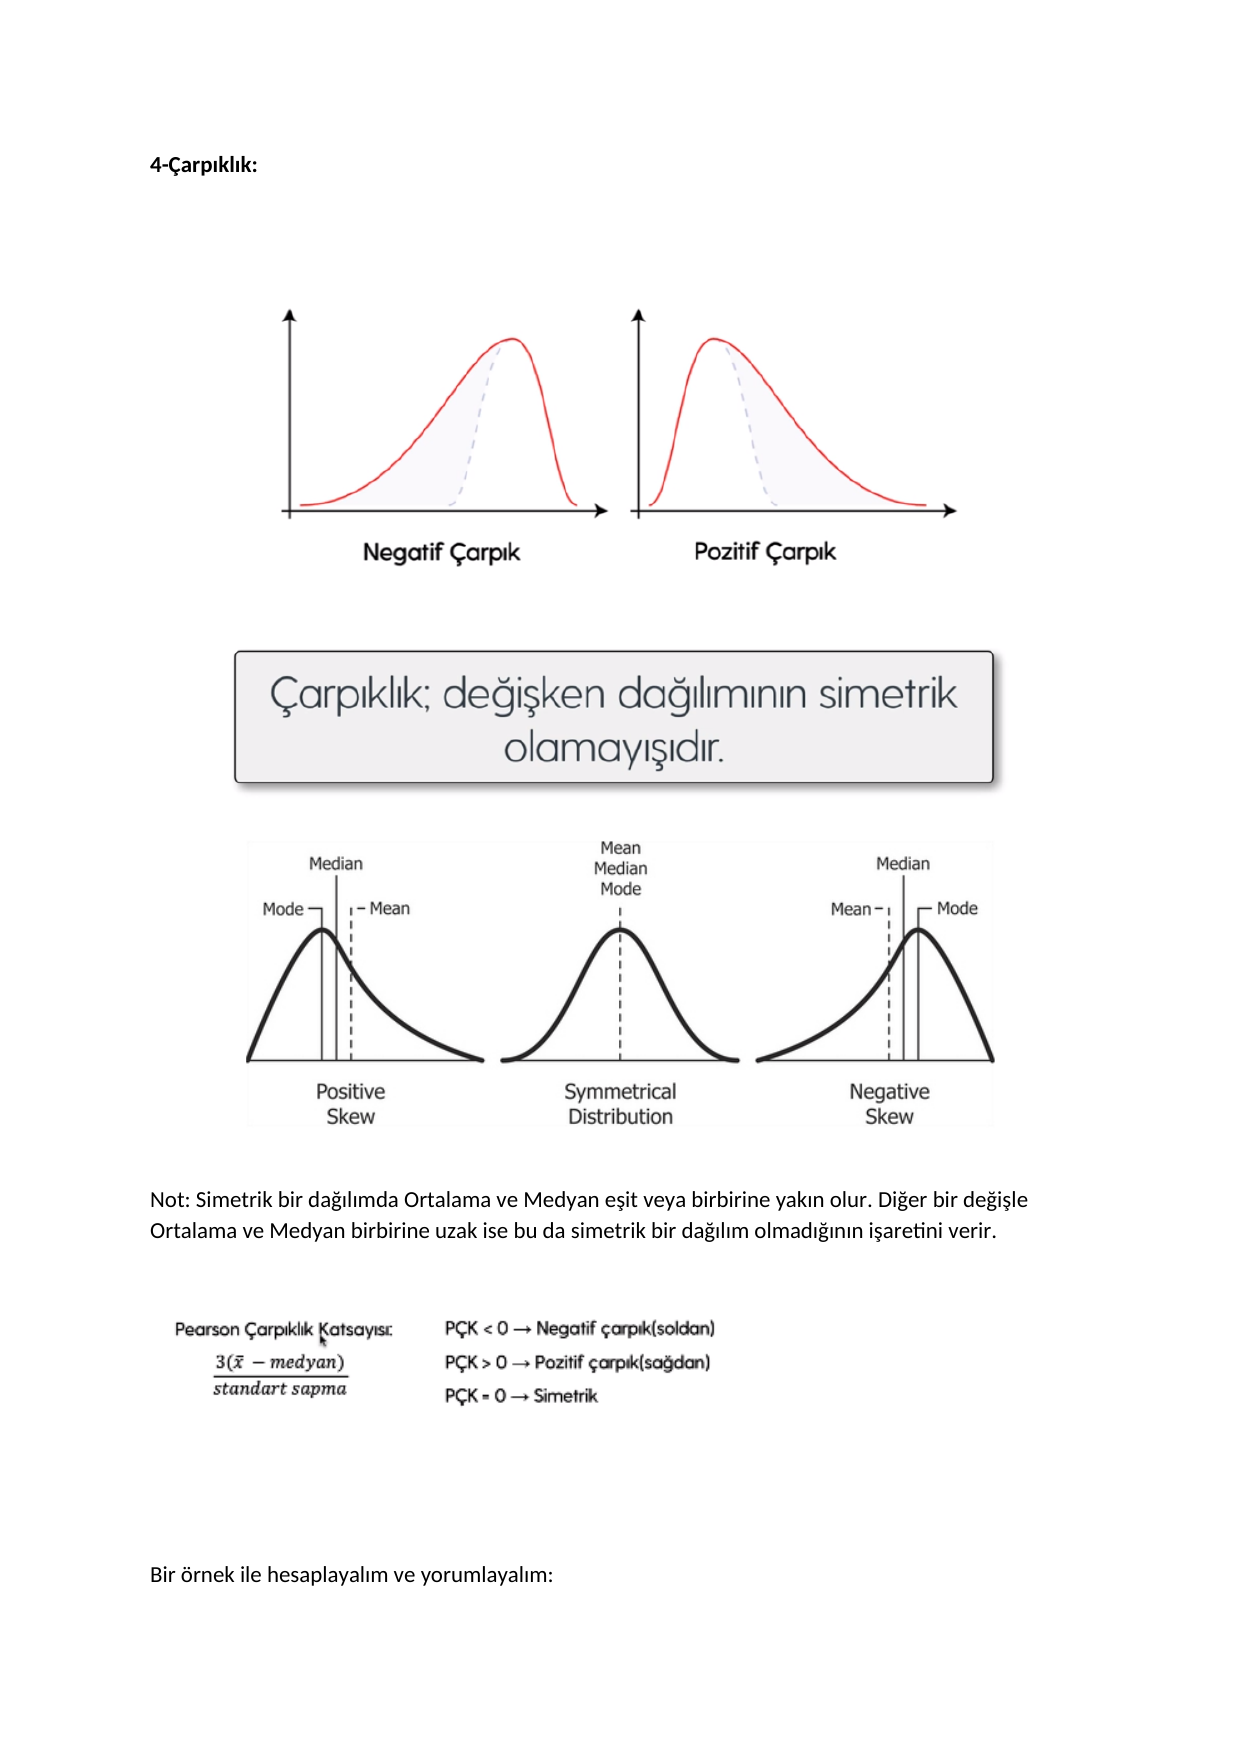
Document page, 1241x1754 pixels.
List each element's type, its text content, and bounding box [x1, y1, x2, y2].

picture [245, 839, 995, 1129]
text Not: Simetrik bir dağılımda Ortalama ve Medyan eşit veya birbirine yakın olur. Diğer bir değişle Ortalama ve Medyan birbirine uzak ise bu da simetrik bir dağılım olmadığının işaretini verir. [150, 1186, 1090, 1244]
picture [150, 235, 1089, 825]
text Bir örnek ile hesaplayalım ve yorumlayalım: [150, 1560, 1090, 1588]
text 4-Çarpıklık: [150, 150, 1090, 178]
picture [150, 1301, 747, 1417]
